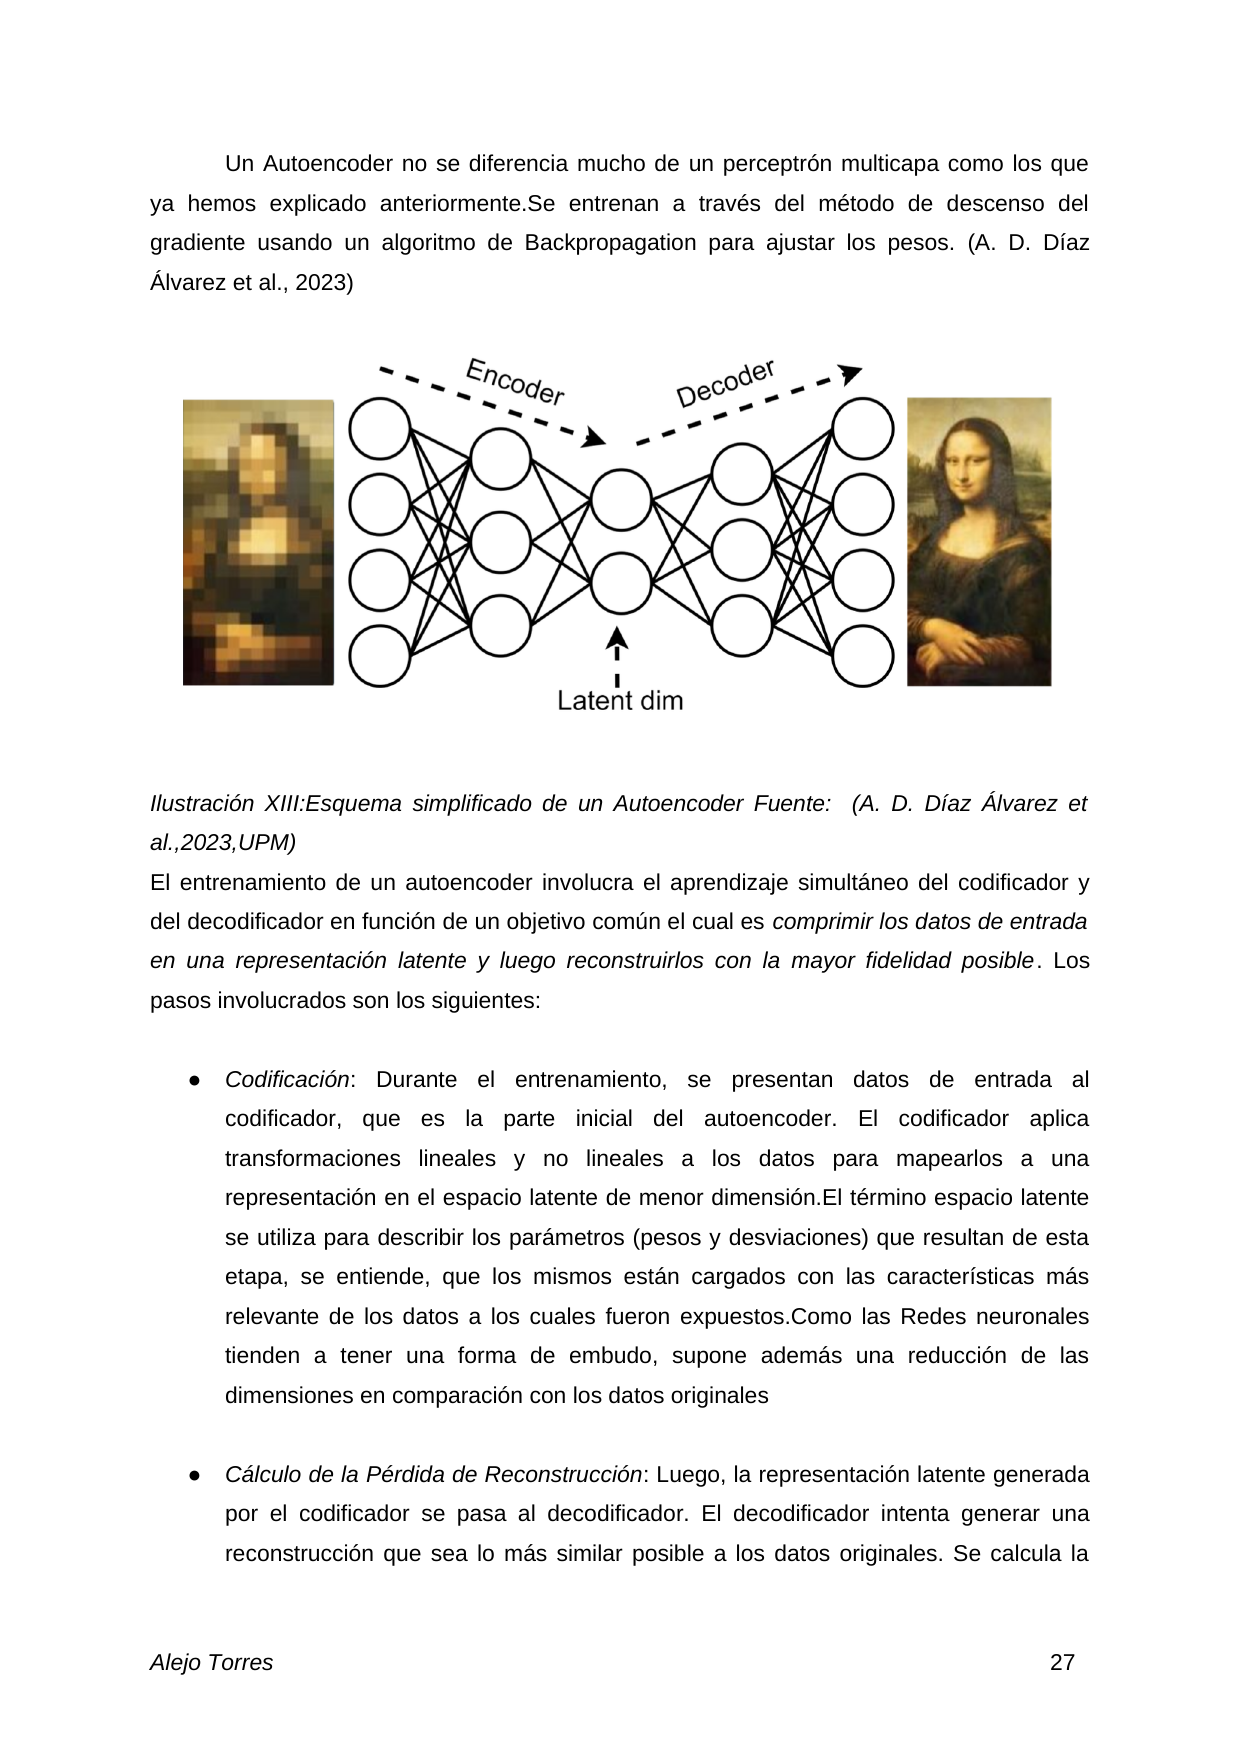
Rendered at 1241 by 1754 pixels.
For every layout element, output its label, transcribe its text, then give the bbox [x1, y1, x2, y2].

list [187, 1461, 1090, 1566]
text Un Autoencoder no se diferencia mucho de un perceptrón multicapa como los que ya hemos explicado anteriormente.Se entrenan a través del método de descenso del gradiente usando un algoritmo de Backpropagation para ajustar los pesos. (A. D. Díaz Álvarez et al., 2023) [150, 150, 1090, 295]
text El entrenamiento de un autoencoder involucra el aprendizaje simultáneo del codificador y del decodificador en función de un objetivo común el cual es comprimir los datos de entrada en una representación latente y luego reconstruirlos con la mayor fidelidad posible. Los pasos involucrados son los siguientes: [150, 868, 1090, 1013]
picture [150, 347, 1091, 737]
list Codificación: Durante el entrenamiento, se presentan datos de entrada al codificador, que es la parte inicial del autoencoder. El codificador aplica transformaciones lineales y no lineales a los datos para mapearlos a una representación en el espacio latente de menor dimensión.El término espacio latente se utiliza para describir los parámetros (pesos y desviaciones) que resultan de esta etapa, se entiende, que los mismos están cargados con las características más relevante de los datos a los cuales fueron expuestos.Como las Redes neuronales tienden a tener una forma de embudo, supone además una reducción de las dimensiones en comparación con los datos originales [187, 1066, 1090, 1408]
text Ilustración XIII:Esquema simplificado de un Autoencoder Fuente: (A. D. Díaz Álvarez et al.,2023,UPM) [150, 789, 1090, 855]
